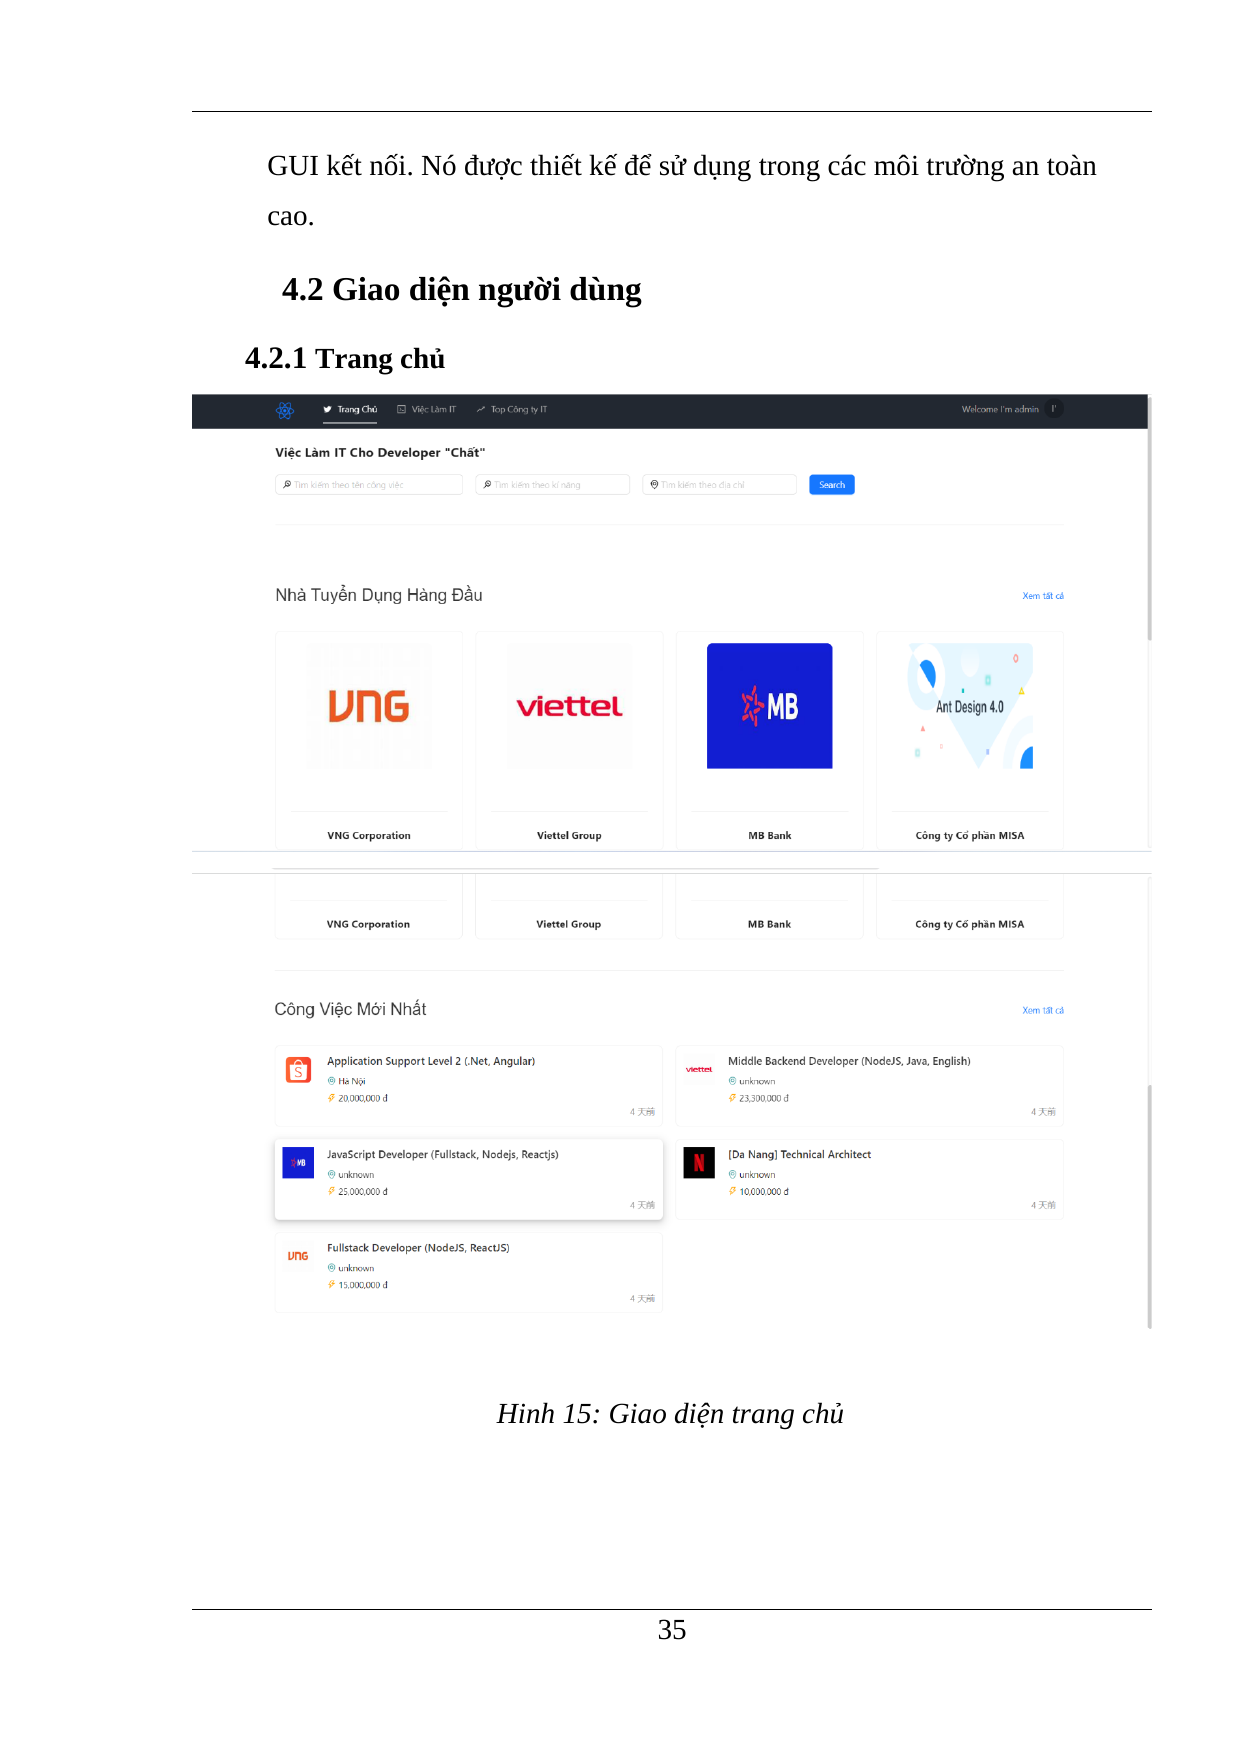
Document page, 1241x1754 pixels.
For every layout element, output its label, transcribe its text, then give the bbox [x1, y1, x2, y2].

picture [192, 868, 1152, 1330]
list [229, 148, 1152, 232]
subtitle 4.2 Giao diện người dùng [282, 269, 1152, 307]
text Hinh 15: Giao diện trang chủ [192, 1397, 1152, 1430]
subtitle 4.2.1 Trang chủ [192, 339, 1152, 375]
picture [192, 393, 1152, 852]
